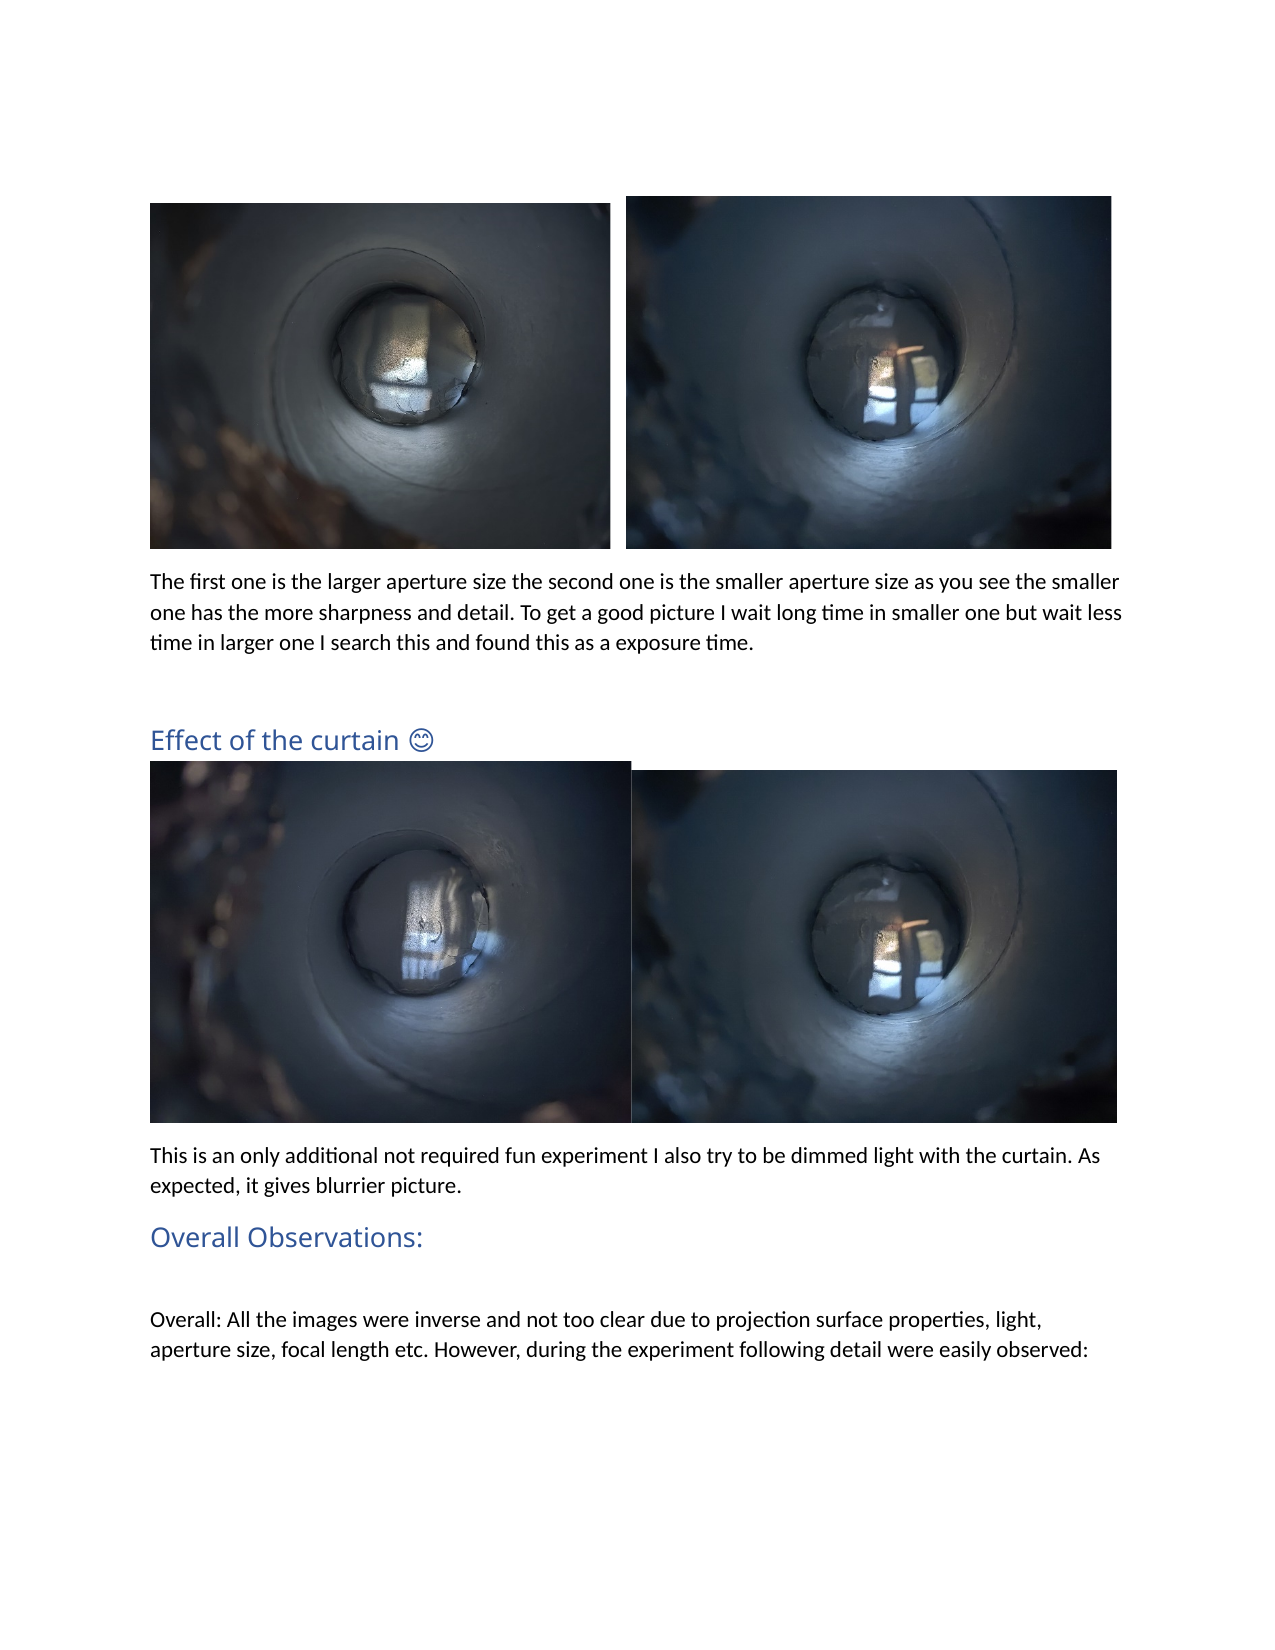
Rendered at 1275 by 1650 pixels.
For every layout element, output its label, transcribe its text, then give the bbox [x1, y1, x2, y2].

text This is an only additional not required fun experiment I also try to be dimmed light with the curtain. As expected, it gives blurrier picture. [150, 1141, 1125, 1199]
text The first one is the larger aperture size the second one is the smaller aperture size as you see the smaller one has the more sharpness and detail. To get a good picture I wait long time in smaller one but wait less time in larger one I search this and found this as a exposure time. [150, 567, 1125, 656]
subtitle Overall Observations: [150, 1218, 1125, 1255]
subtitle Effect of the curtain [150, 722, 1125, 758]
picture [626, 196, 1112, 549]
text Overall: All the images were inverse and not too clear due to projection surface properties, light, aperture size, focal length etc. However, during the experiment following detail were easily observed: [150, 1305, 1125, 1363]
picture [150, 203, 611, 549]
picture [150, 761, 1117, 1123]
